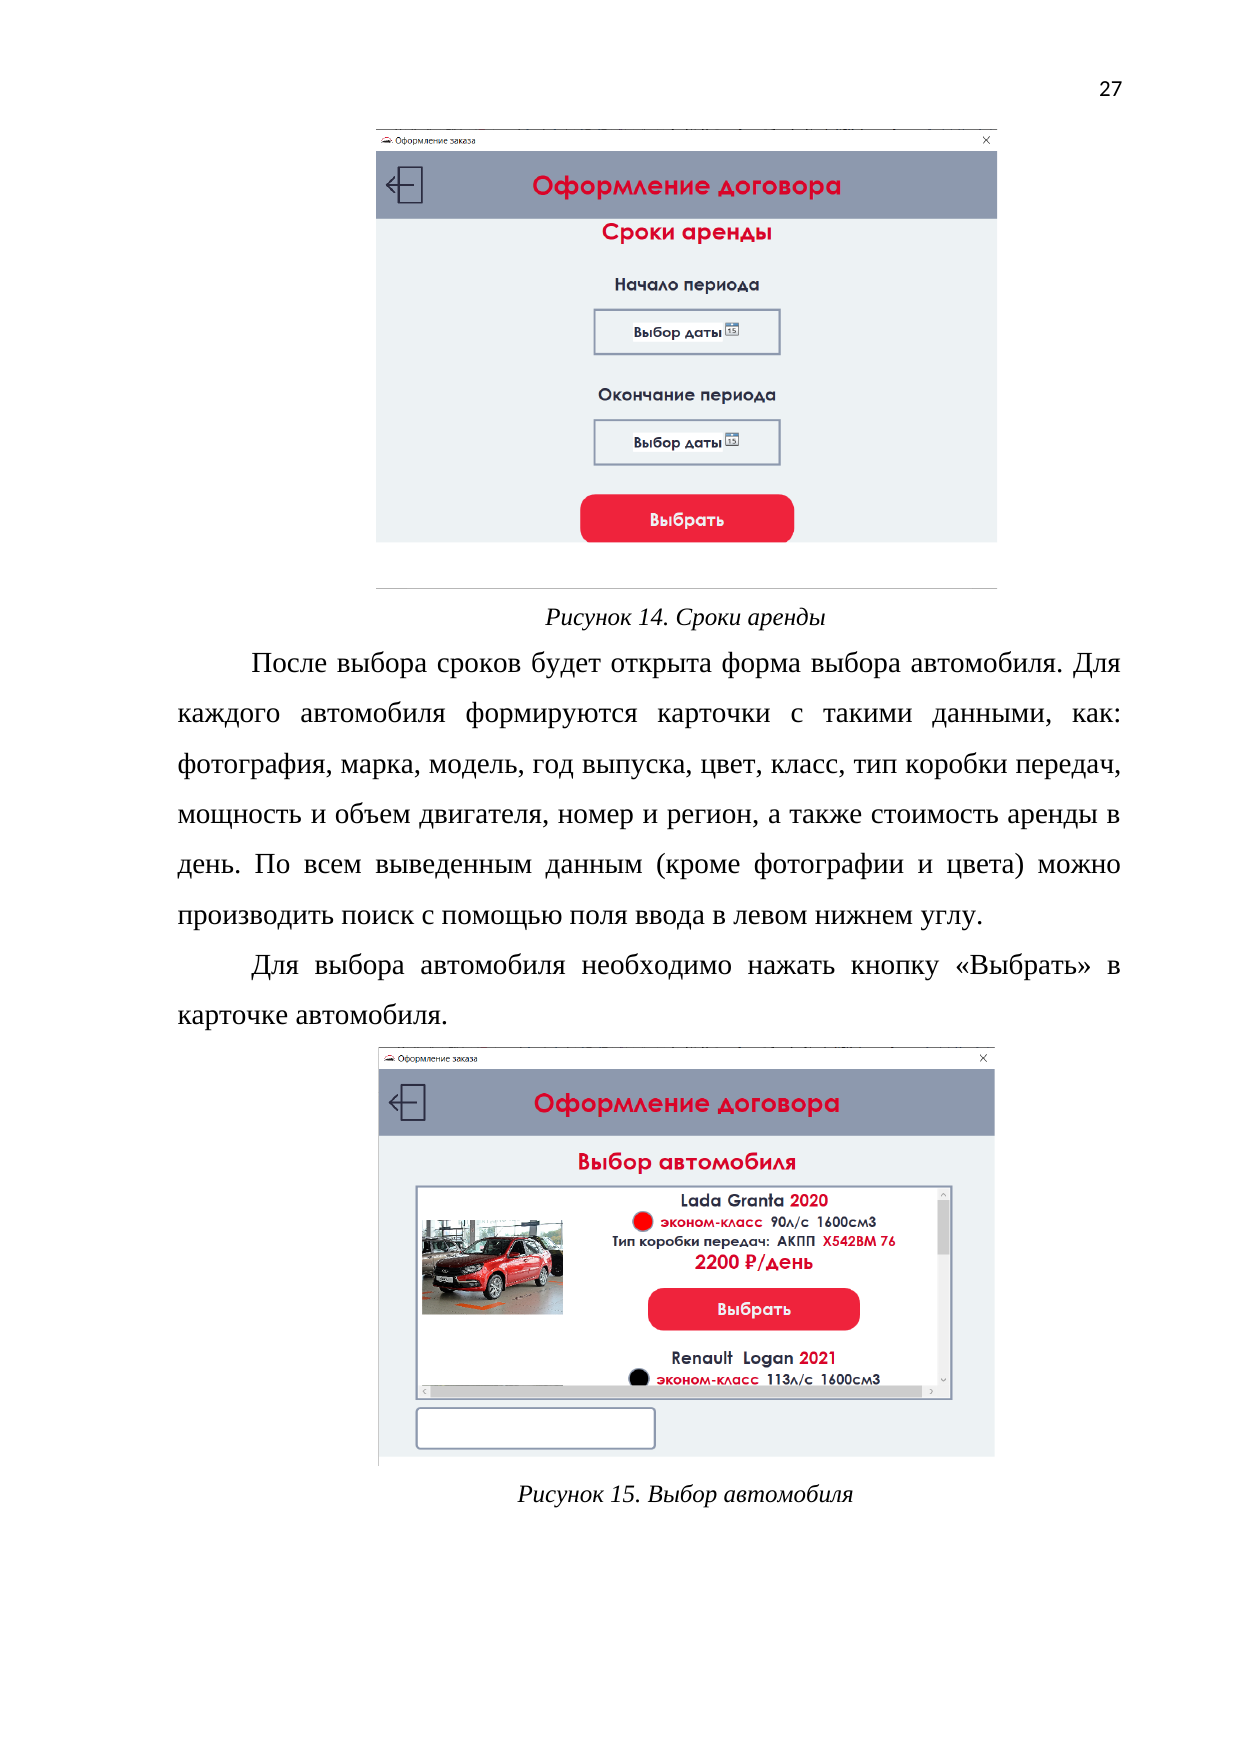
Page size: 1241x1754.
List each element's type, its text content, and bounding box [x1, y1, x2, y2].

picture [378, 1047, 995, 1466]
text Рисунок 15. Выбор автомобиля [177, 1479, 1122, 1508]
text После выбора сроков будет открыта форма выбора автомобиля. Для каждого автомобиля формируются карточки с такими данными, как: фотография, марка, модель, год выпуска, цвет, класс, тип коробки передач, мощность и объем двигателя, номер и регион, а также стоимость аренды в день. По всем выведенным данным (кроме фотографии и цвета) можно производить поиск с помощью поля ввода в левом нижнем углу. [177, 645, 1122, 930]
text Рисунок 14. Сроки аренды [177, 602, 1122, 631]
picture [376, 129, 998, 589]
text Для выбора автомобиля необходимо нажать кнопку «Выбрать» в карточке автомобиля. [177, 947, 1122, 1031]
